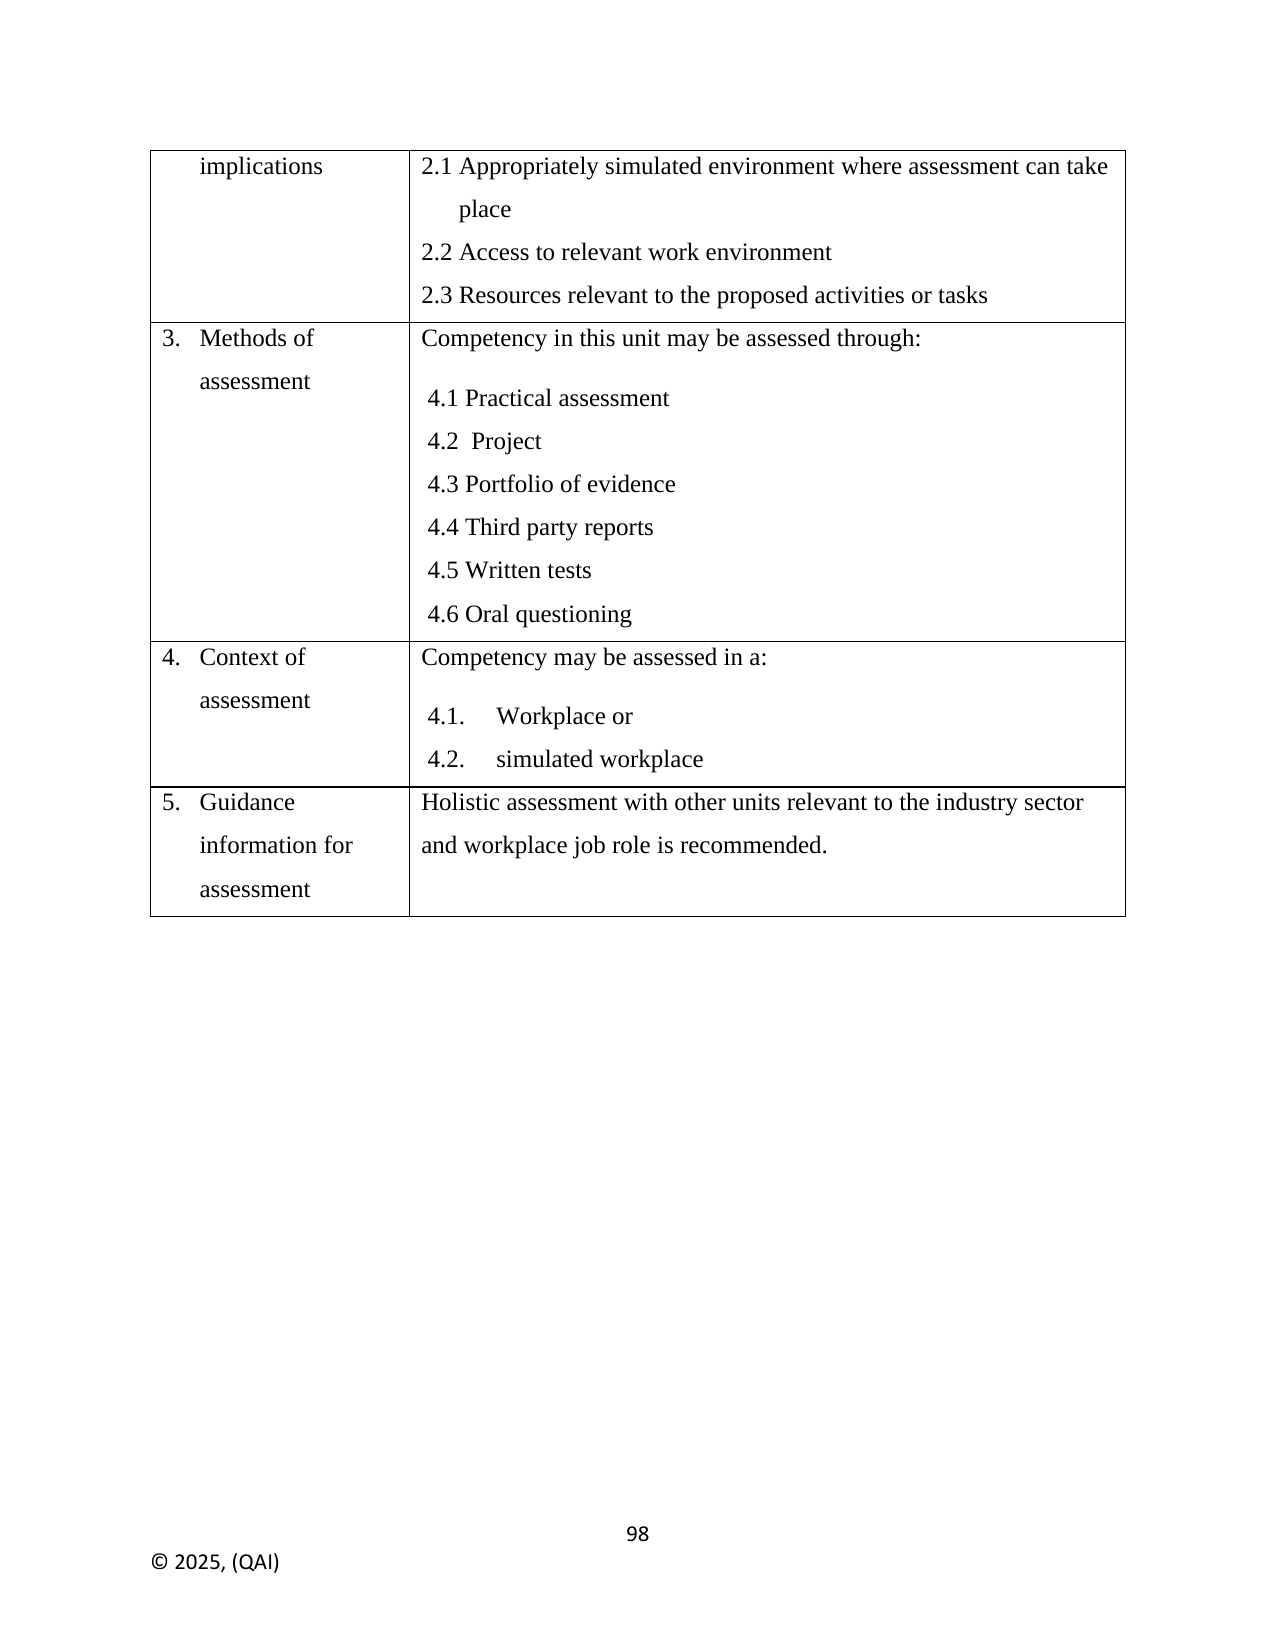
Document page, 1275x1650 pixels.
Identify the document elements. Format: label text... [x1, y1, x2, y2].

table_cell Competency in this unit may be assessed through: Practical assessment Project Portfolio of evidence Third party reports Written tests Oral questioning [410, 323, 1125, 641]
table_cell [410, 151, 1125, 322]
table_cell Guidance information for assessment [151, 788, 409, 916]
table_cell Competency may be assessed in a: Workplace or simulated workplace [410, 642, 1125, 786]
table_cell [151, 151, 409, 322]
table_cell Holistic assessment with other units relevant to the industry sector and workplace job role is recommended. [410, 788, 1125, 916]
table_cell Methods of assessment [151, 323, 409, 641]
table_cell Context of assessment [151, 642, 409, 786]
